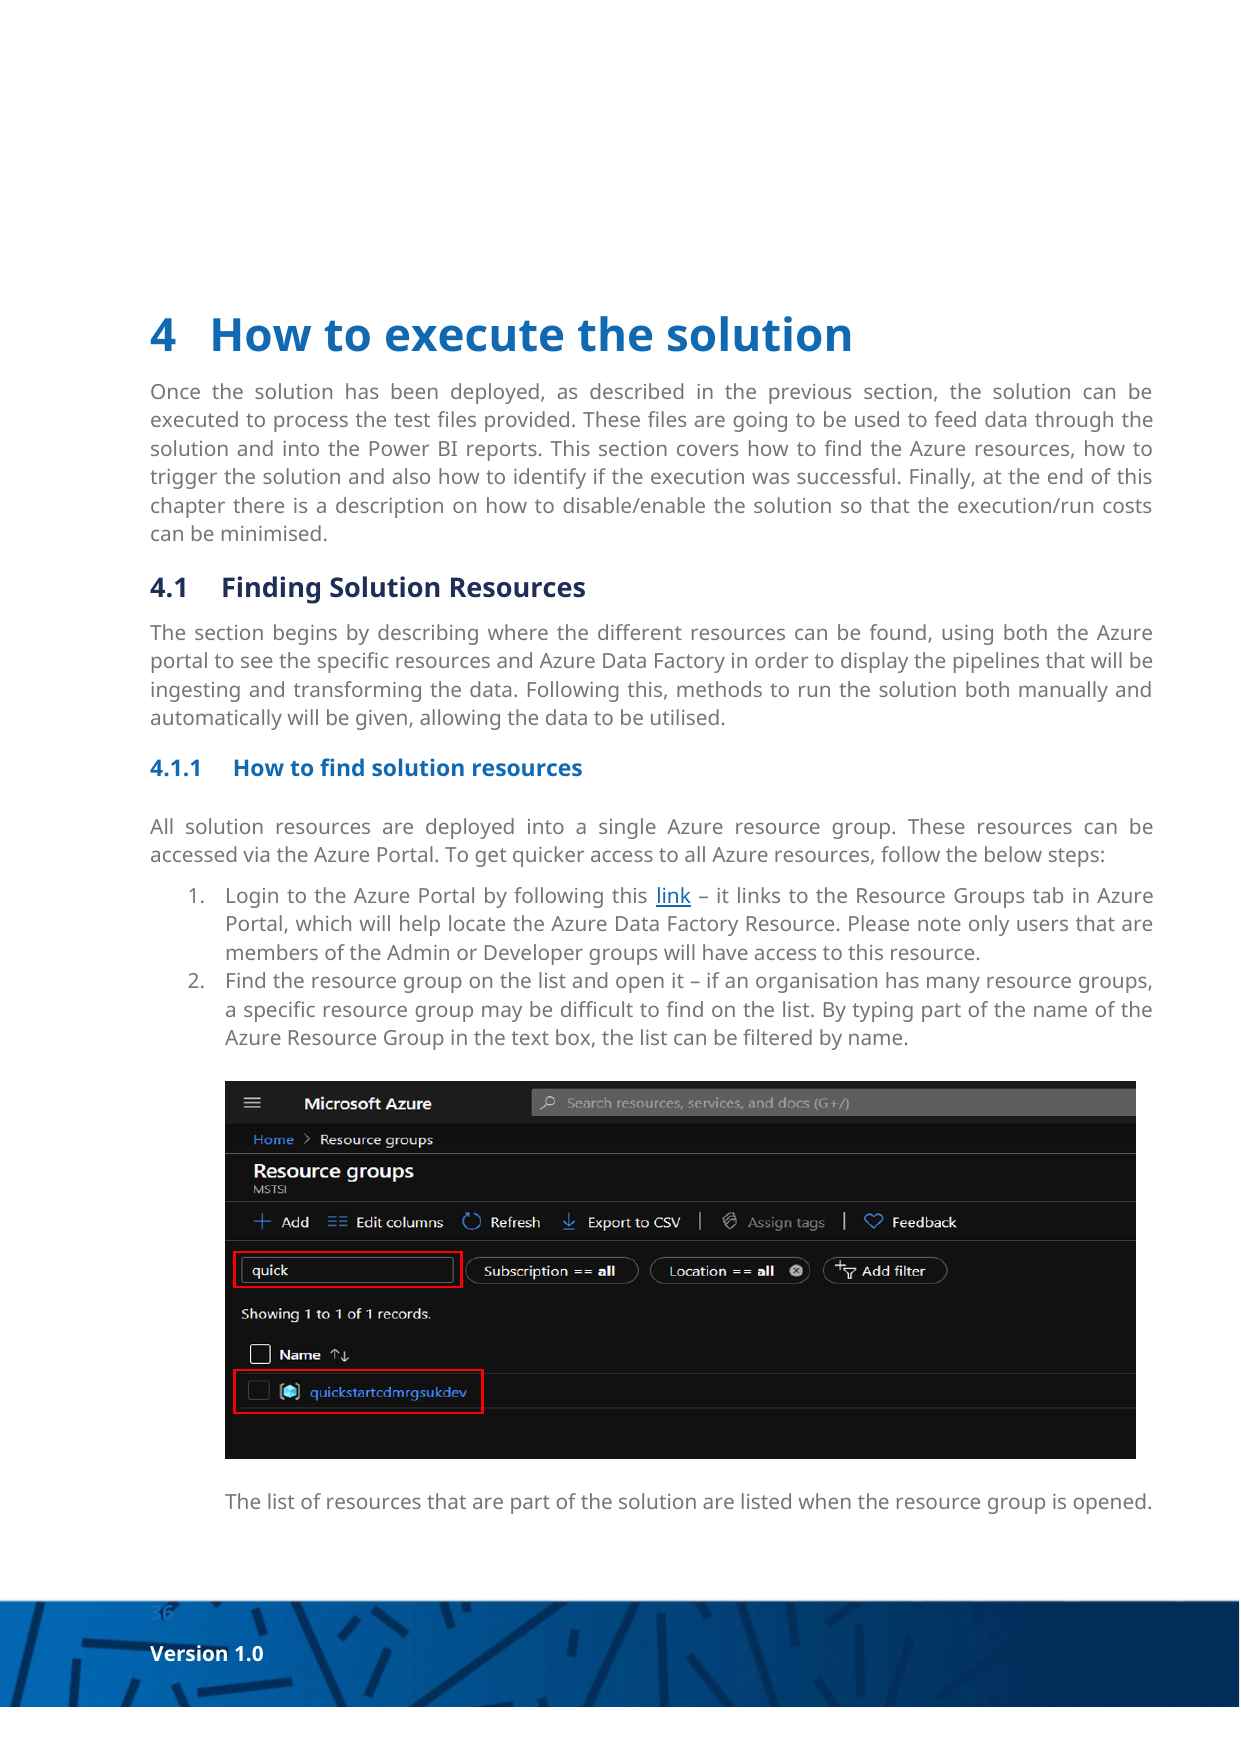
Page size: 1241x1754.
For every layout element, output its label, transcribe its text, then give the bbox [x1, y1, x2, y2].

text All solution resources are deployed into a single Azure resource group. These resources can be accessed via the Azure Portal. To get quicker access to all Azure resources, follow the below steps: [150, 812, 1155, 869]
subtitle How to find solution resources [150, 752, 1155, 784]
text Once the solution has been deployed, as described in the previous section, the solution can be executed to process the test files provided. These files are going to be used to feed data through the solution and into the Power BI reports. This section covers how to find the Azure resources, how to trigger the solution and also how to identify if the execution was successful. Finally, at the end of this chapter there is a description on how to disable/enable the solution so that the execution/run costs can be minimised. [150, 377, 1155, 548]
subtitle Finding Solution Resources [150, 568, 1155, 605]
picture [225, 1080, 1139, 1459]
list Login to the Azure Portal by following this link – it links to the Resource Groups tab in Azure Portal, which will help locate the Azure Data Factory Resource. Please note only users that are members of the Admin or Developer groups will have access to this resource. [187, 881, 1155, 966]
list The list of resources that are part of the solution are listed when the resource group is opened. [225, 1487, 1155, 1515]
list Find the resource group on the list and open it – if an organisation has many resource groups, a specific resource group may be difficult to find on the list. By typing part of the name of the Azure Resource Group in the text box, the list can be filtered by name. [187, 966, 1155, 1052]
subtitle How to execute the solution [150, 302, 1155, 364]
picture [0, 1598, 1240, 1707]
text The section begins by describing where the different resources can be found, using both the Azure portal to see the specific resources and Azure Data Factory in order to display the pipelines that will be ingesting and transforming the data. Following this, methods to run the solution both manually and automatically will be given, allowing the data to be utilised. [150, 618, 1155, 732]
